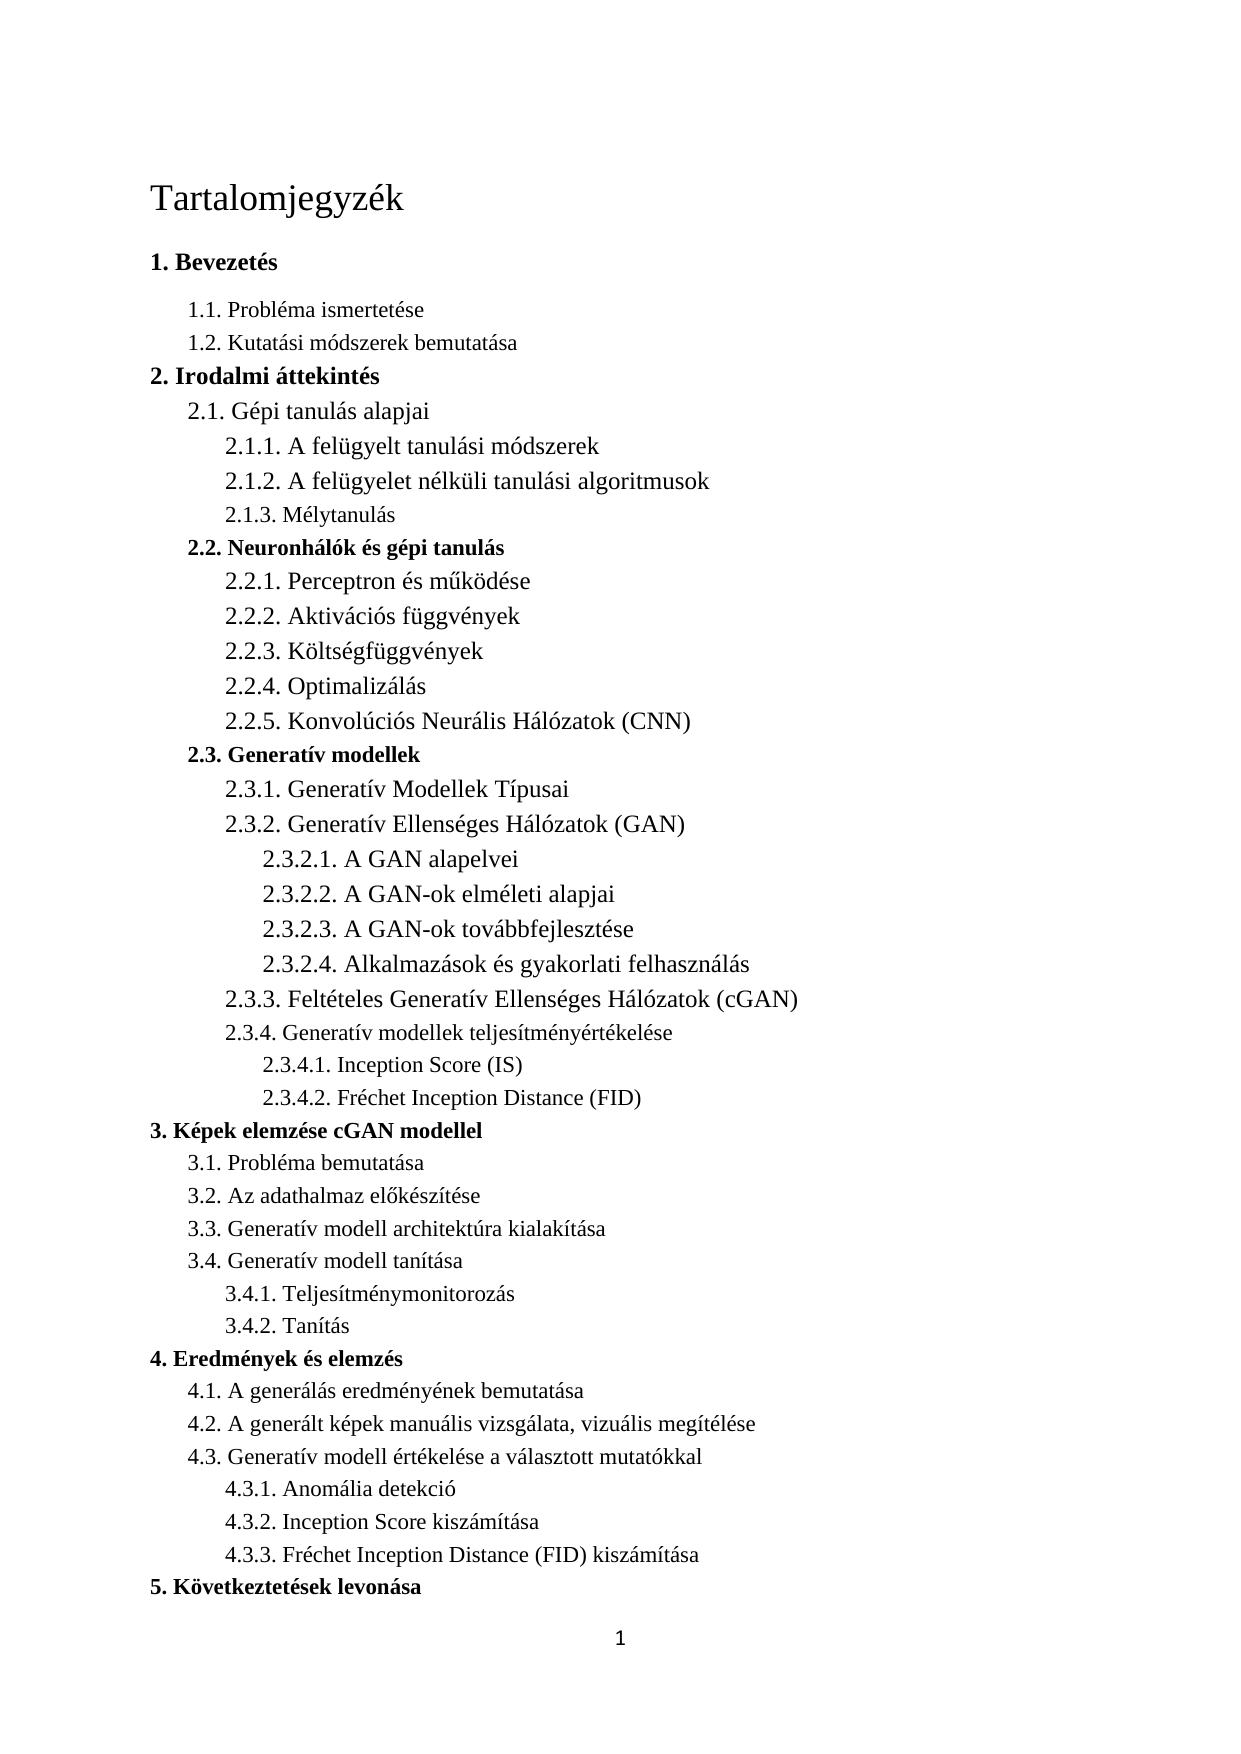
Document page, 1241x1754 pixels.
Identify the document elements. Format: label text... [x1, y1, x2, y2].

subtitle Tartalomjegyzék [150, 175, 1090, 218]
